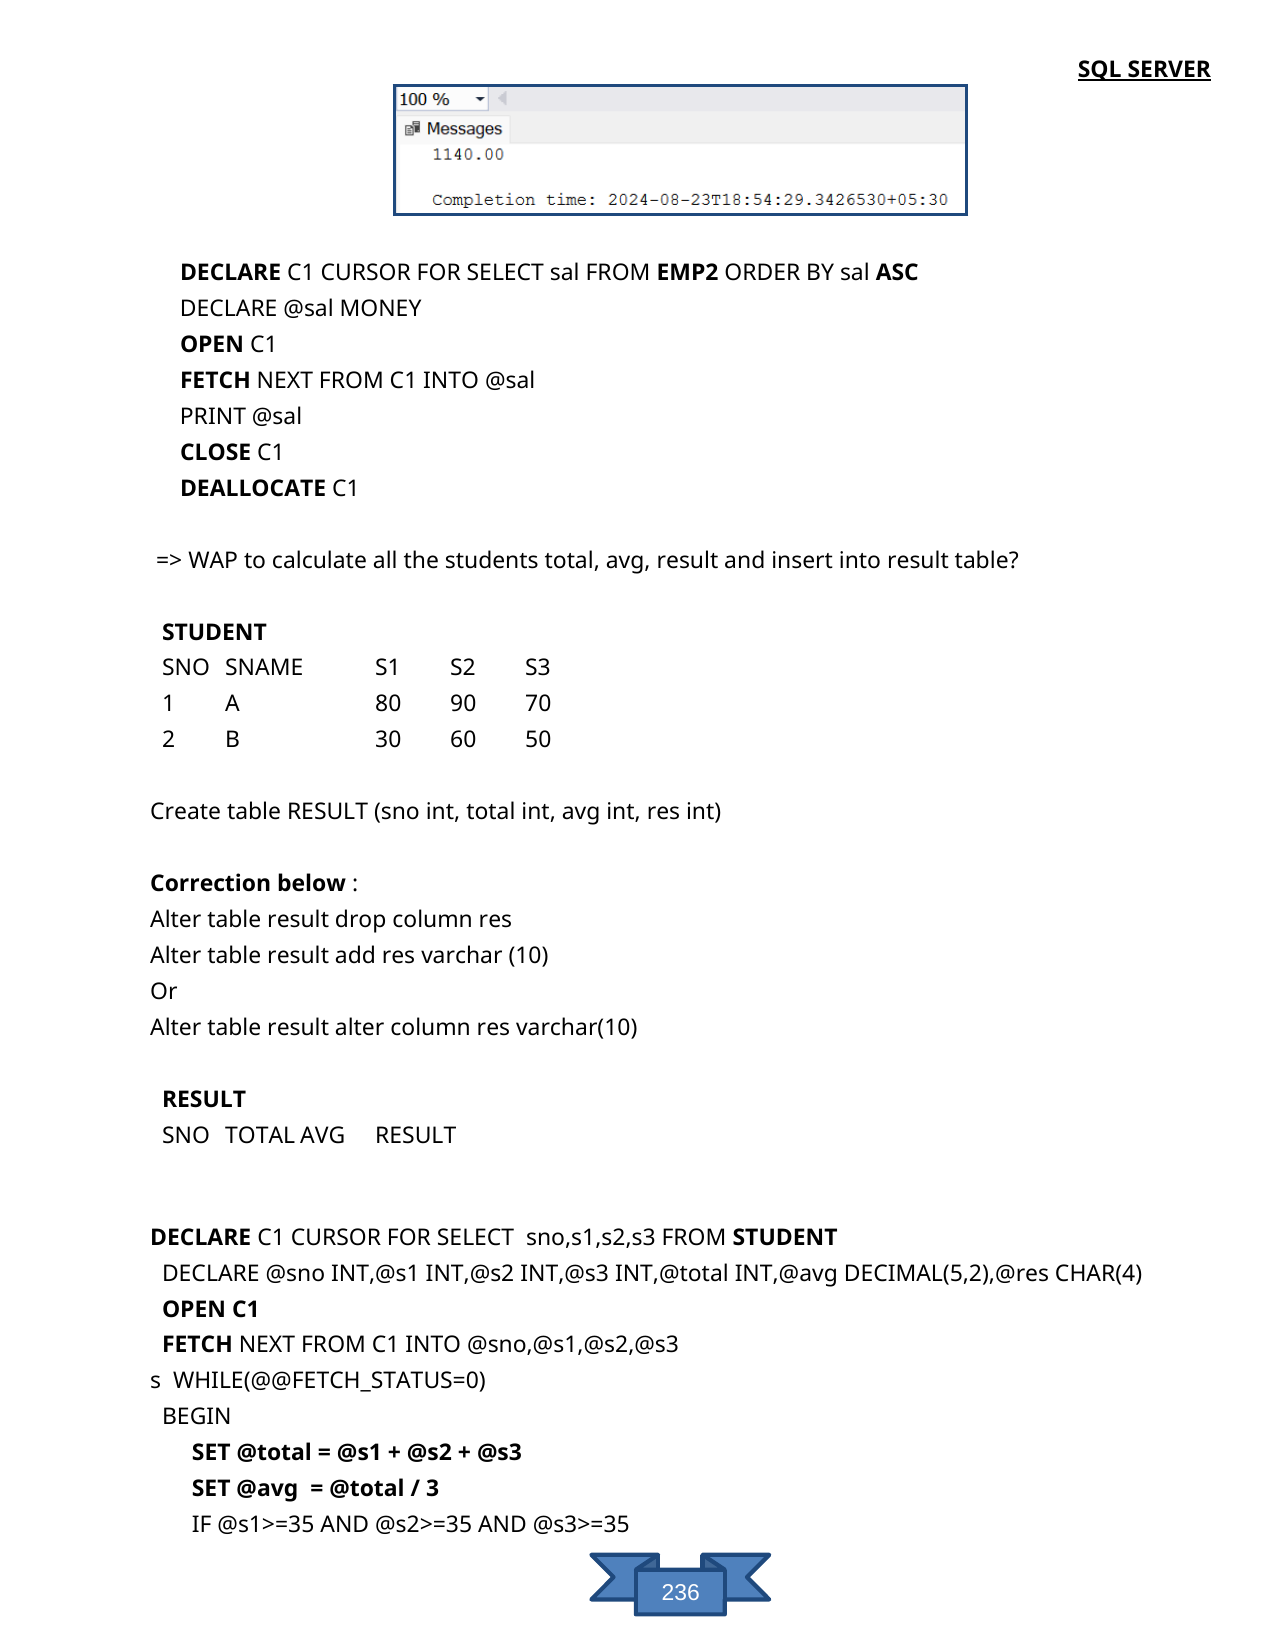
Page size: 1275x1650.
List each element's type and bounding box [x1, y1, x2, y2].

picture [396, 87, 965, 213]
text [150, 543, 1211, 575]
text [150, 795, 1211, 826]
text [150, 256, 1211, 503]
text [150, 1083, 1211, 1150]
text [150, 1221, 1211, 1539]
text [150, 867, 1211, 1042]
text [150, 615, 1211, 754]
